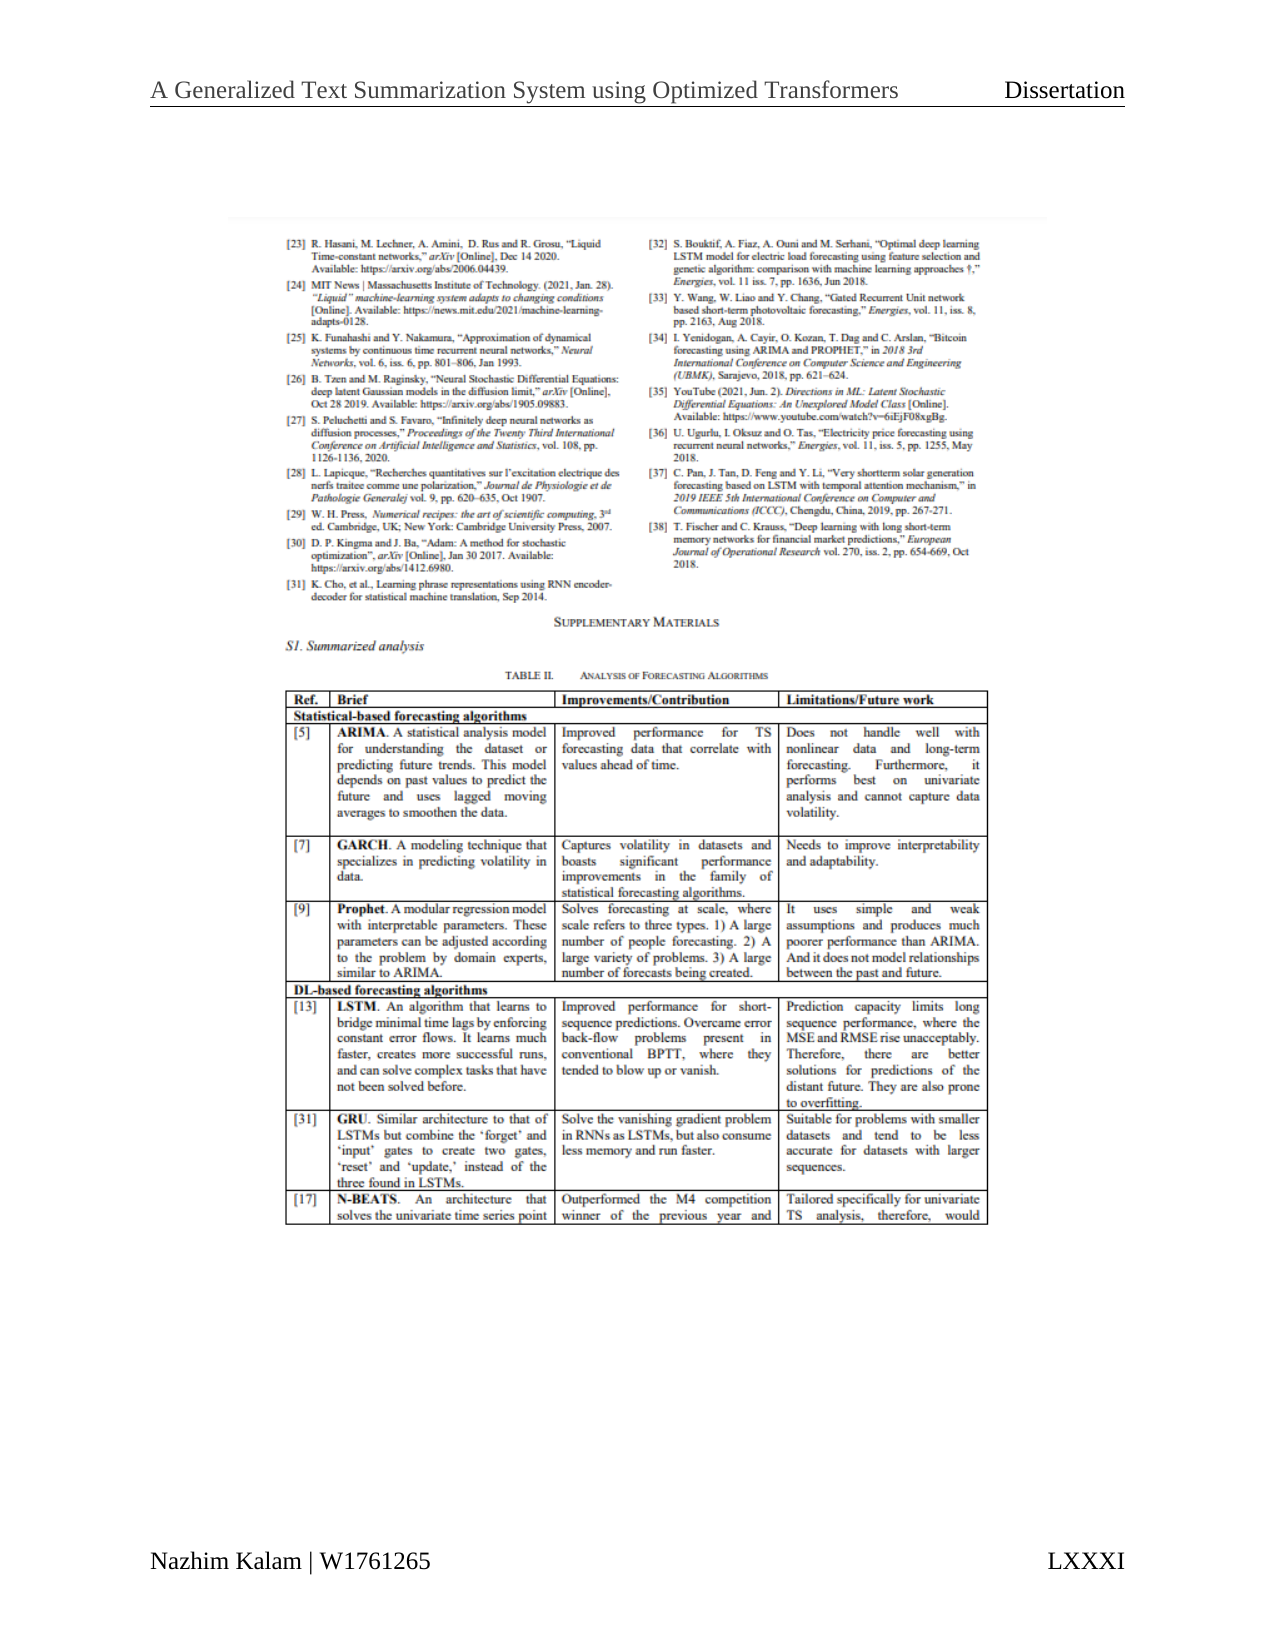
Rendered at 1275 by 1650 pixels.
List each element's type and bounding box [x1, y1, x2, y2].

picture [228, 217, 1047, 1265]
